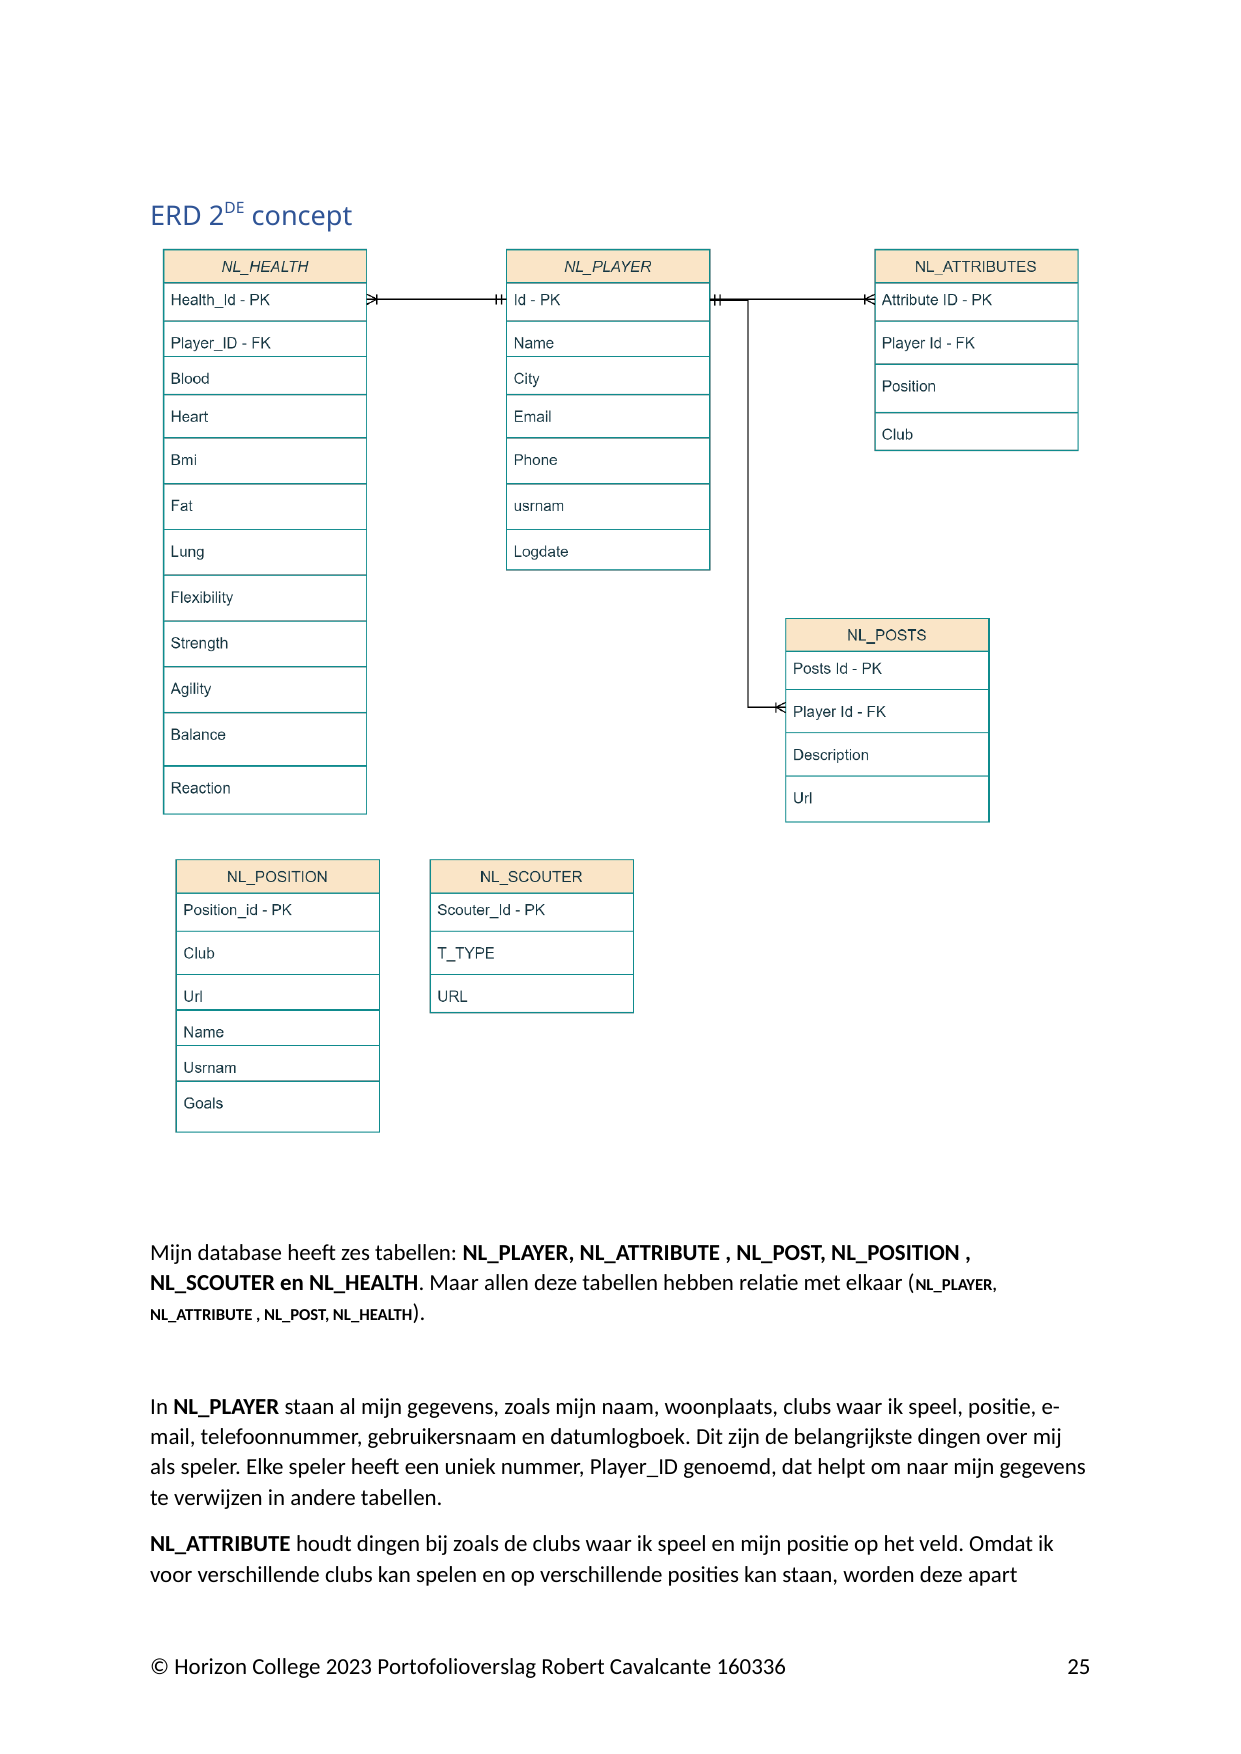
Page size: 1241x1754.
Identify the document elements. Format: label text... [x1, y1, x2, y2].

subtitle ERD 2DE concept [150, 197, 1090, 234]
text In NL_PLAYER staan al mijn gegevens, zoals mijn naam, woonplaats, clubs waar ik speel, positie, e-mail, telefoonnummer, gebruikersnaam en datumlogboek. Dit zijn de belangrijkste dingen over mij als speler. Elke speler heeft een uniek nummer, Player_ID genoemd, dat helpt om naar mijn gegevens te verwijzen in andere tabellen. [150, 1392, 1090, 1511]
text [150, 1529, 1090, 1588]
text Mijn database heeft zes tabellen: NL_PLAYER, NL_ATTRIBUTE , NL_POST, NL_POSITION , NL_SCOUTER en NL_HEALTH. Maar allen deze tabellen hebben relatie met elkaar (NL_PLAYER, NL_ATTRIBUTE , NL_POST, NL_HEALTH). [150, 1238, 1090, 1326]
picture [150, 236, 1091, 1145]
